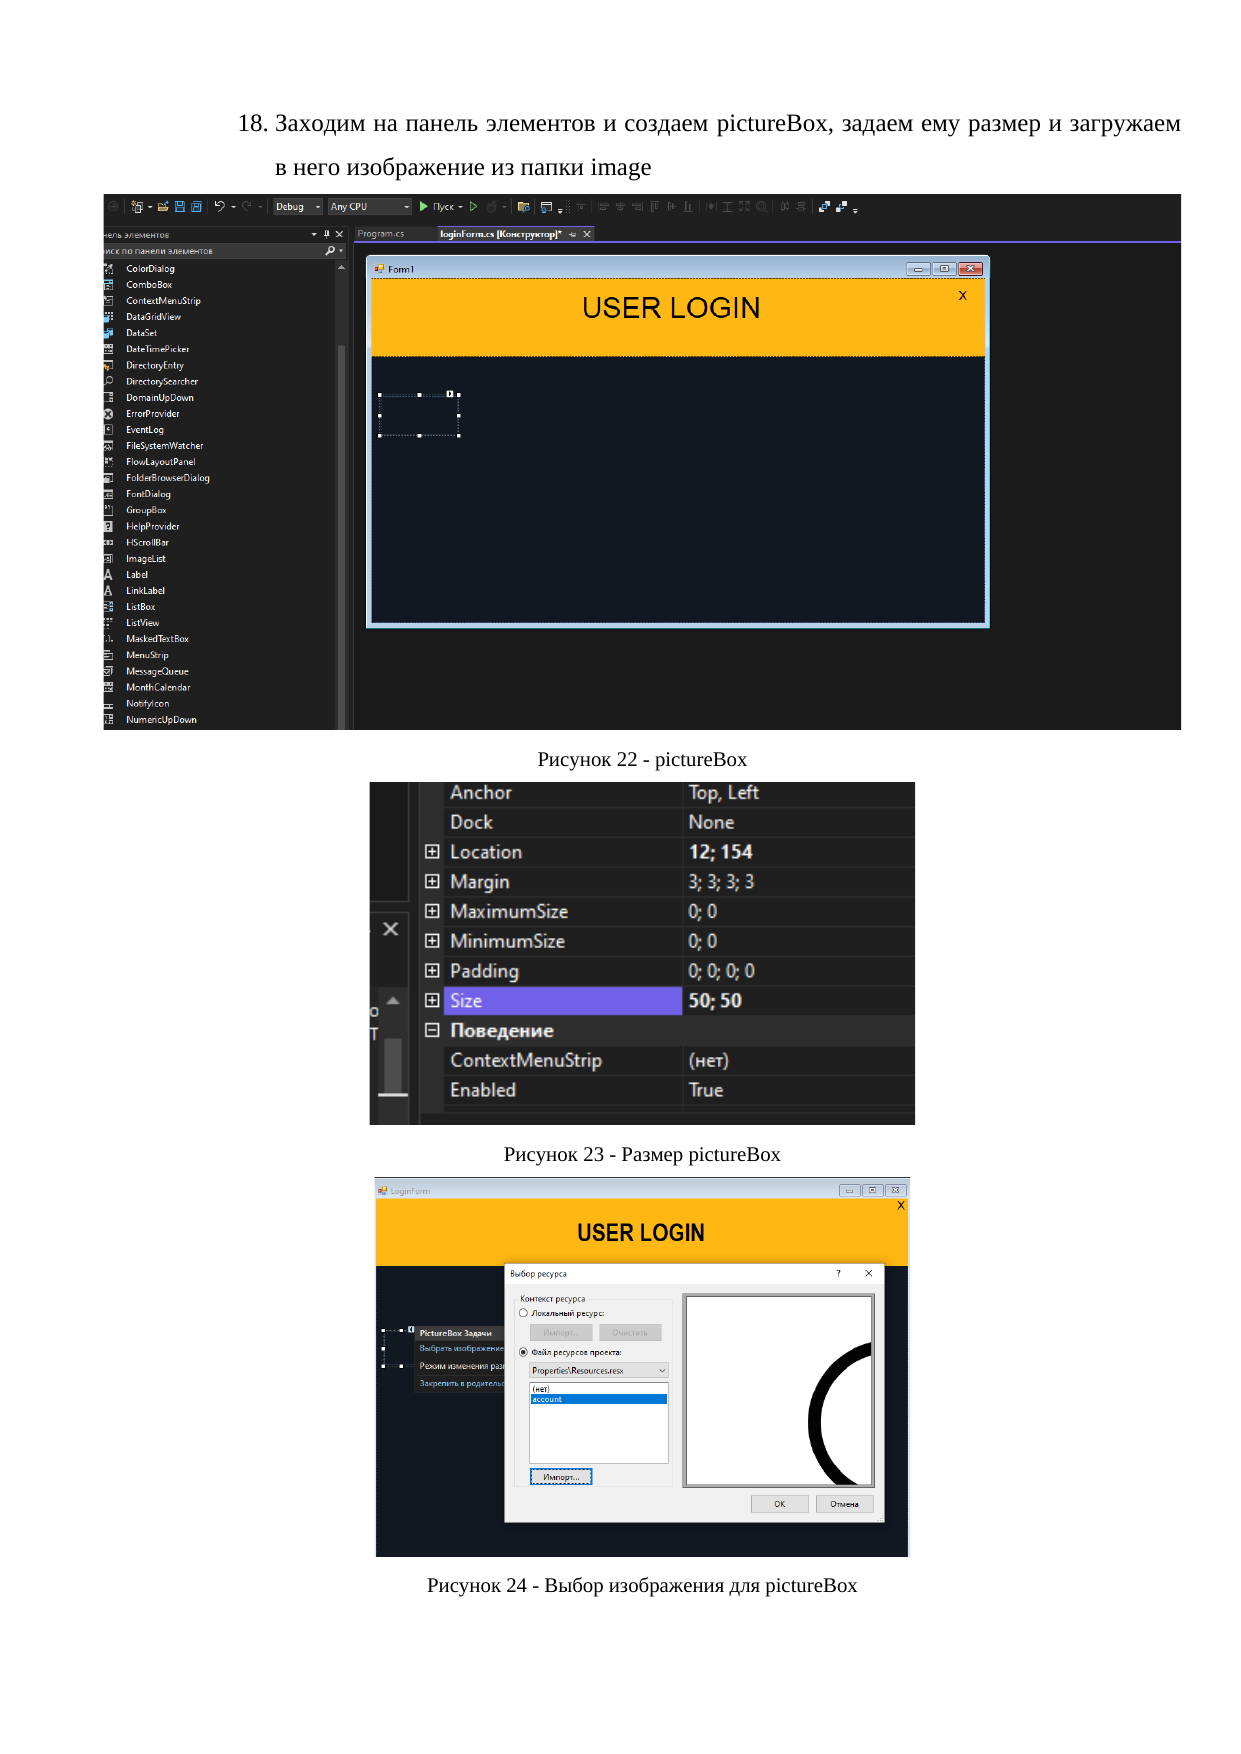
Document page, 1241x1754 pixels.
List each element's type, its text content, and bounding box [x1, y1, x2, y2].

picture [374, 1177, 911, 1557]
picture [369, 782, 916, 1125]
picture [103, 194, 1182, 730]
text Рисунок 23 - Размер pictureBox [103, 1142, 1181, 1166]
text Рисунок 24 - Выбор изображения для pictureBox [103, 1573, 1181, 1597]
list Заходим на панель элементов и создаем pictureBox, задаем ему размер и загружаем в него изображение из папки image [237, 108, 1181, 180]
text Рисунок 22 - pictureBox [103, 747, 1181, 771]
